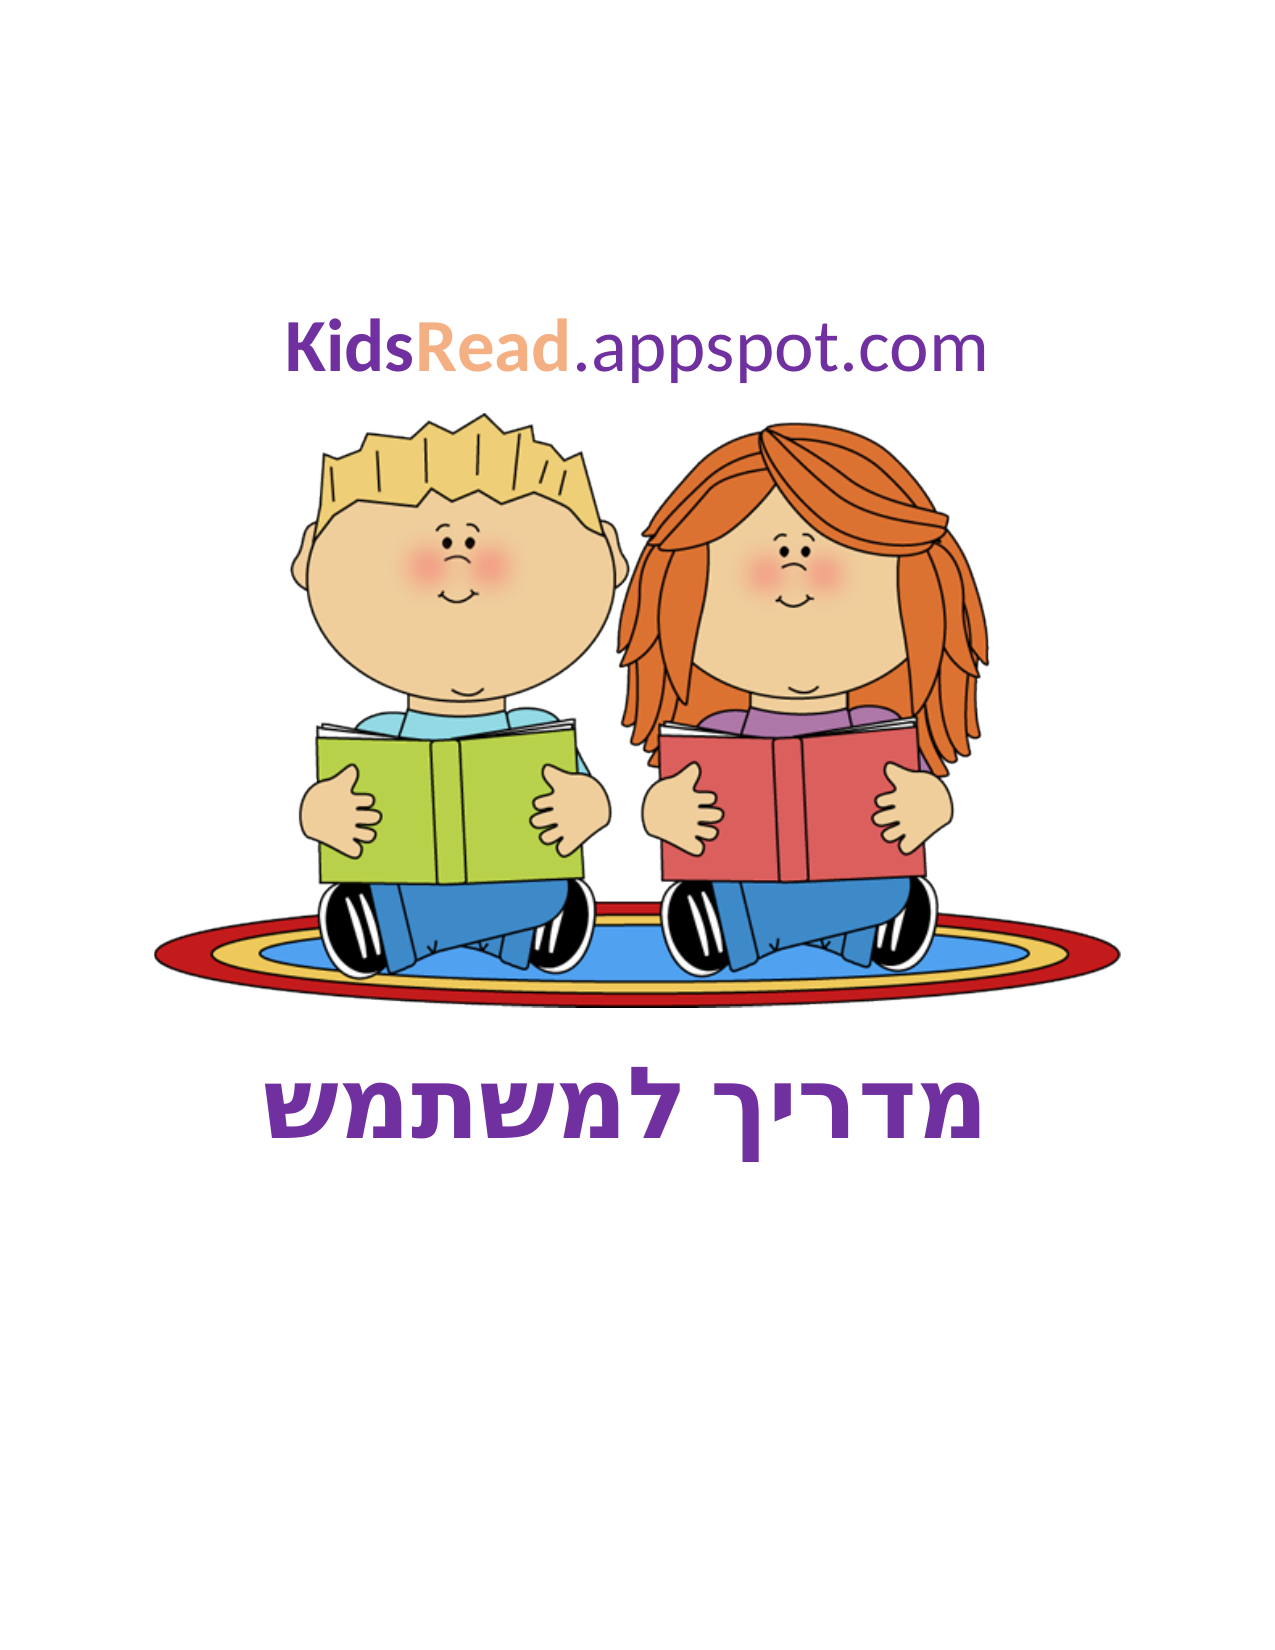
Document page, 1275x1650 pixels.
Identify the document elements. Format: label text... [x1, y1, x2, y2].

text KidsRead.appspot.com [187, 298, 1087, 390]
picture [154, 413, 1121, 1008]
text מדריך למשתמש [187, 1008, 1087, 1163]
